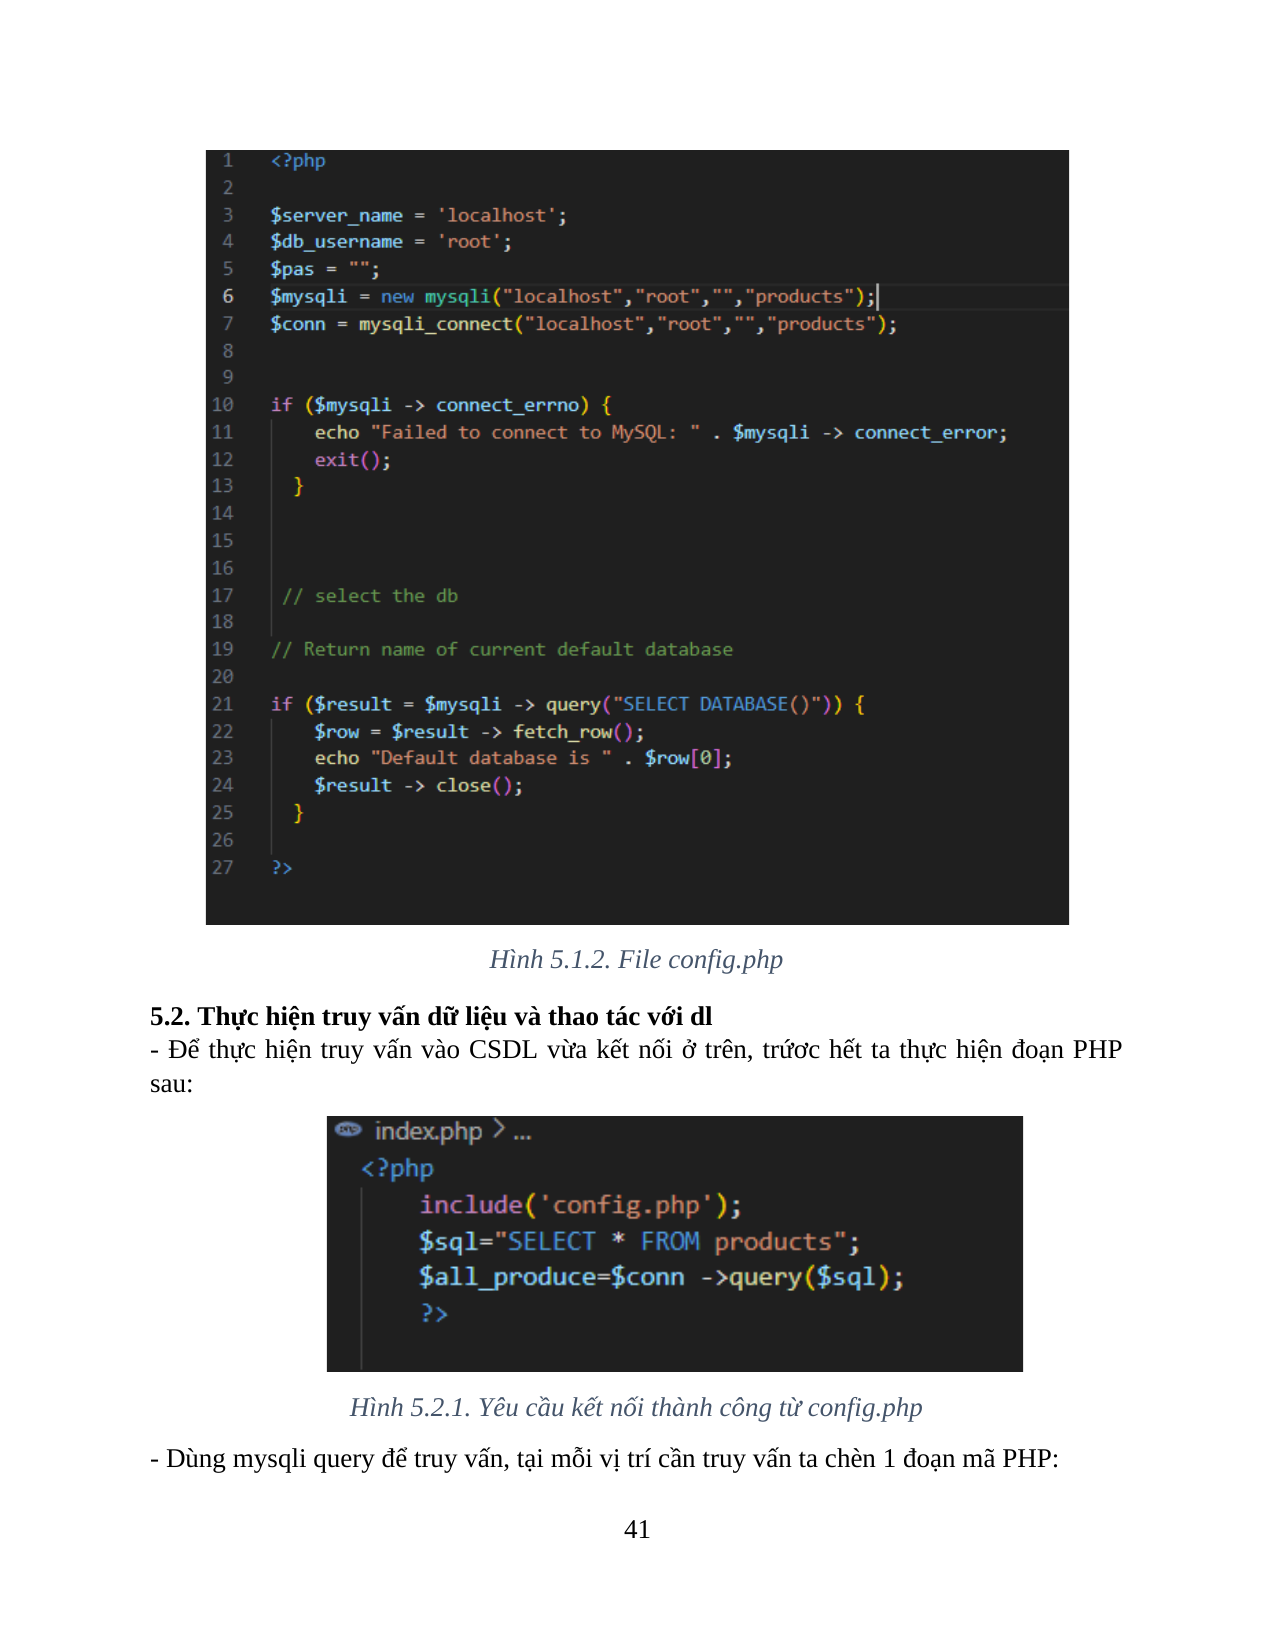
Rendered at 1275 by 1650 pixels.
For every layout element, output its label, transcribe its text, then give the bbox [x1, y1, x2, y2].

text - Dùng mysqli query để truy vấn, tại mỗi vị trí cần truy vấn ta chèn 1 đoạn mã PHP: [150, 1443, 1125, 1474]
text Hình 5.2.1. Yêu cầu kết nối thành công từ config.php [150, 1391, 1125, 1422]
subtitle 5.2. Thực hiện truy vấn dữ liệu và thao tác với dl [150, 999, 1125, 1031]
text - Để thực hiện truy vấn vào CSDL vừa kết nối ở trên, trứơc hết ta thực hiện đoạn PHP sau: [150, 1033, 1125, 1098]
text Hình 5.1.2. File config.php [150, 943, 1125, 974]
picture [205, 150, 1070, 925]
picture [326, 1116, 1024, 1372]
